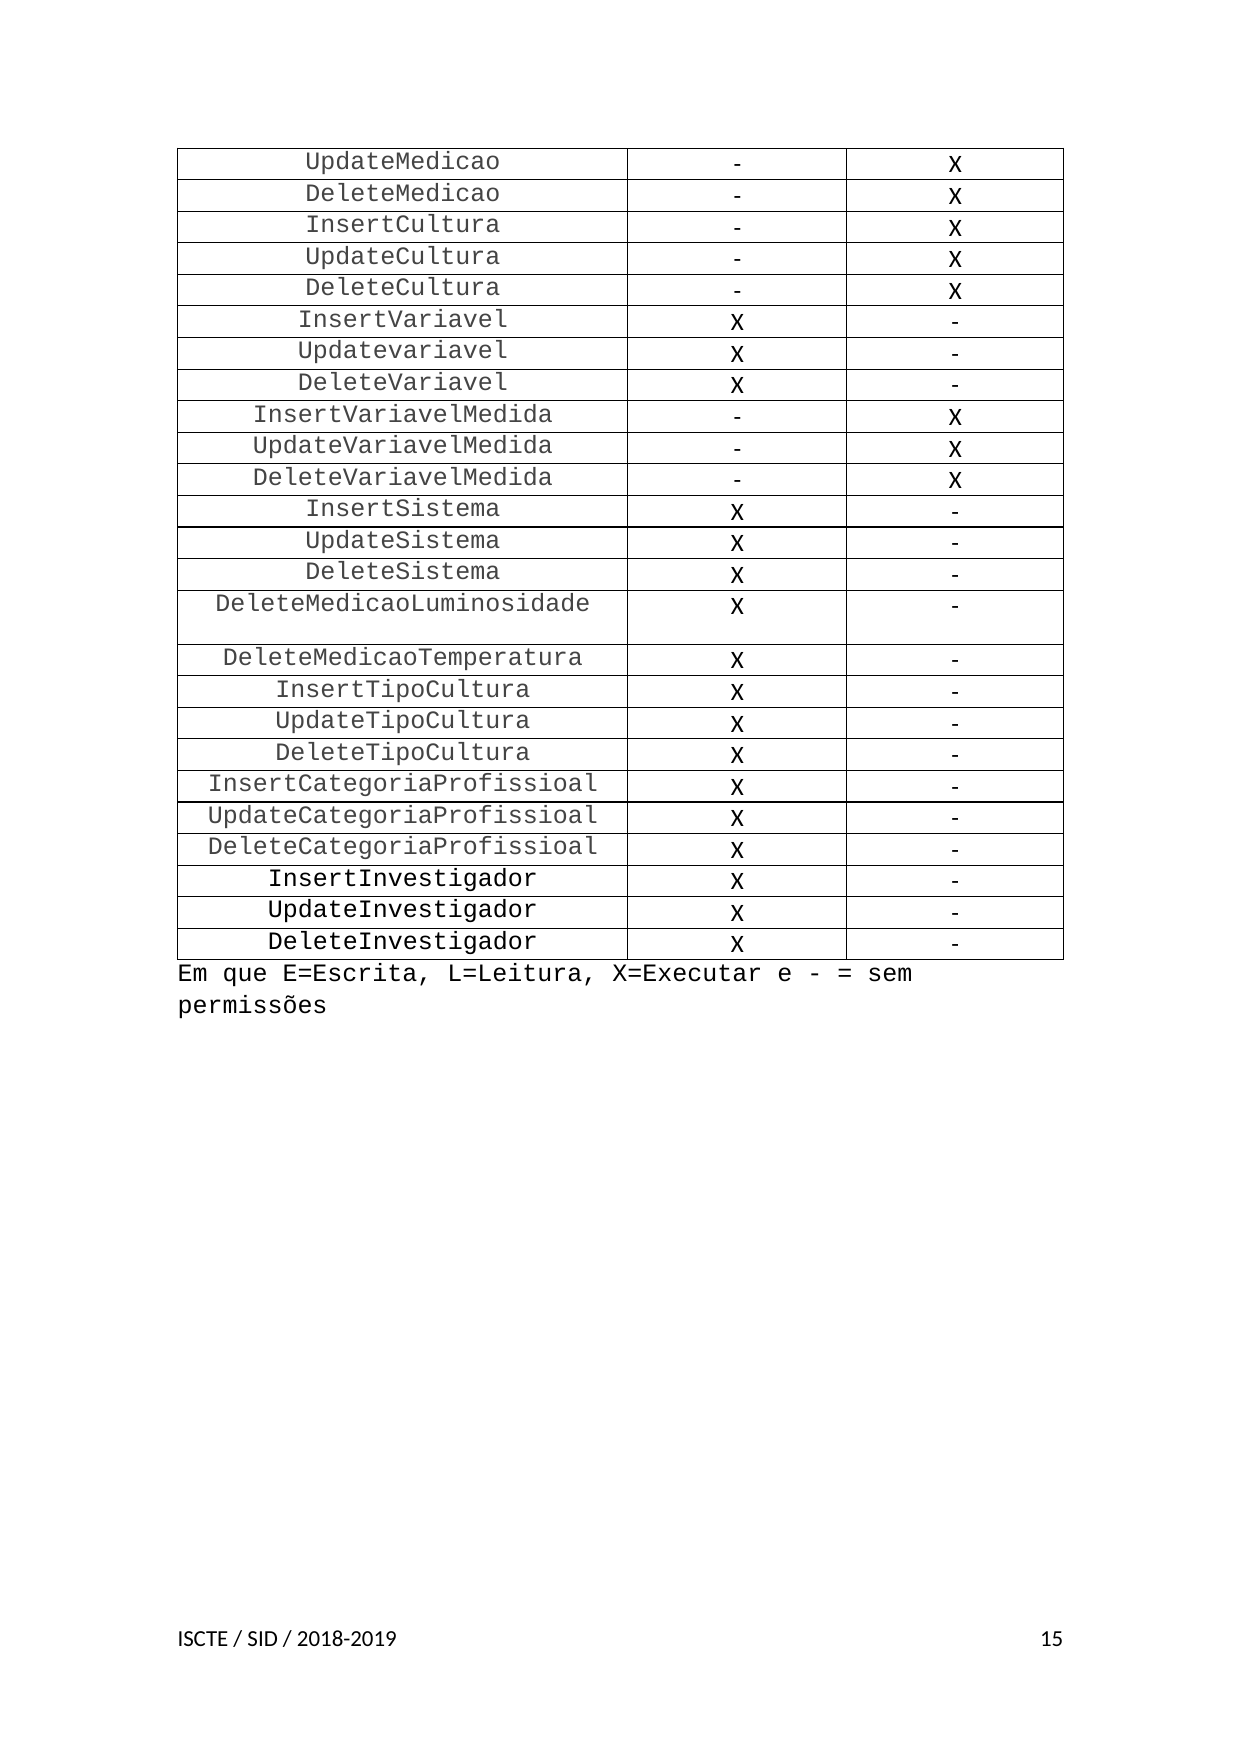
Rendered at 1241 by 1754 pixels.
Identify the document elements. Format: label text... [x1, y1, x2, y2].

table_cell - [847, 591, 1063, 643]
table_cell - [847, 496, 1063, 526]
table_cell X [847, 180, 1063, 211]
table_cell - [847, 559, 1063, 589]
table_cell - [847, 676, 1063, 707]
table_cell UpdateTipoCultura [178, 708, 627, 738]
text Em que E=Escrita, L=Leitura, X=Executar e - = sem permissões [177, 960, 1063, 1021]
table_cell X [628, 708, 846, 738]
table_cell X [847, 464, 1063, 495]
table_cell - [628, 243, 846, 274]
table_cell DeleteInvestigador [178, 929, 627, 959]
table_cell X [628, 834, 846, 864]
table_cell - [628, 149, 846, 179]
table_cell - [628, 180, 846, 211]
table_cell X [628, 559, 846, 589]
table_cell X [628, 897, 846, 928]
table_cell UpdateVariavelMedida [178, 433, 627, 463]
table_cell X [628, 866, 846, 896]
table_cell X [847, 149, 1063, 179]
table_cell X [628, 676, 846, 707]
table_cell InsertInvestigador [178, 866, 627, 896]
table_cell DeleteMedicao [178, 180, 627, 211]
table_cell DeleteMedicaoTemperatura [178, 645, 627, 675]
table_cell - [628, 212, 846, 242]
table_cell - [847, 338, 1063, 368]
table_cell X [628, 803, 846, 833]
table_cell X [628, 338, 846, 368]
table_cell X [628, 306, 846, 337]
table_cell - [847, 803, 1063, 833]
table_cell X [847, 401, 1063, 432]
table_cell X [847, 433, 1063, 463]
table_cell InsertVariavelMedida [178, 401, 627, 432]
table_cell X [847, 275, 1063, 305]
table_cell UpdateCultura [178, 243, 627, 274]
table_cell DeleteMedicaoLuminosidade [178, 591, 627, 643]
table_cell InsertTipoCultura [178, 676, 627, 707]
table_cell InsertSistema [178, 496, 627, 526]
table_cell DeleteVariavelMedida [178, 464, 627, 495]
table_cell DeleteSistema [178, 559, 627, 589]
table_cell X [628, 645, 846, 675]
table_cell InsertCategoriaProfissioal [178, 771, 627, 801]
table_cell DeleteCultura [178, 275, 627, 305]
table_cell - [628, 464, 846, 495]
table_cell X [628, 496, 846, 526]
table_cell UpdateCategoriaProfissioal [178, 803, 627, 833]
table_cell X [847, 212, 1063, 242]
table_cell Updatevariavel [178, 338, 627, 368]
table_cell - [847, 708, 1063, 738]
table_cell - [847, 739, 1063, 770]
table_cell X [847, 243, 1063, 274]
table_cell - [628, 433, 846, 463]
table_cell X [628, 771, 846, 801]
table_cell - [847, 370, 1063, 400]
table_cell X [628, 739, 846, 770]
table_cell - [847, 866, 1063, 896]
table_cell DeleteCategoriaProfissioal [178, 834, 627, 864]
table_cell - [847, 771, 1063, 801]
table_cell - [847, 645, 1063, 675]
table_cell UpdateInvestigador [178, 897, 627, 928]
table_cell InsertCultura [178, 212, 627, 242]
table_cell DeleteVariavel [178, 370, 627, 400]
table_cell UpdateMedicao [178, 149, 627, 179]
table_cell X [628, 929, 846, 959]
table_cell - [847, 834, 1063, 864]
table_cell - [847, 306, 1063, 337]
table_cell X [628, 591, 846, 643]
table_cell InsertVariavel [178, 306, 627, 337]
table_cell UpdateSistema [178, 528, 627, 558]
table_cell - [847, 897, 1063, 928]
table_cell DeleteTipoCultura [178, 739, 627, 770]
table_cell - [847, 528, 1063, 558]
table_cell X [628, 528, 846, 558]
table_cell - [628, 401, 846, 432]
table_cell - [847, 929, 1063, 959]
table_cell X [628, 370, 846, 400]
table_cell - [628, 275, 846, 305]
